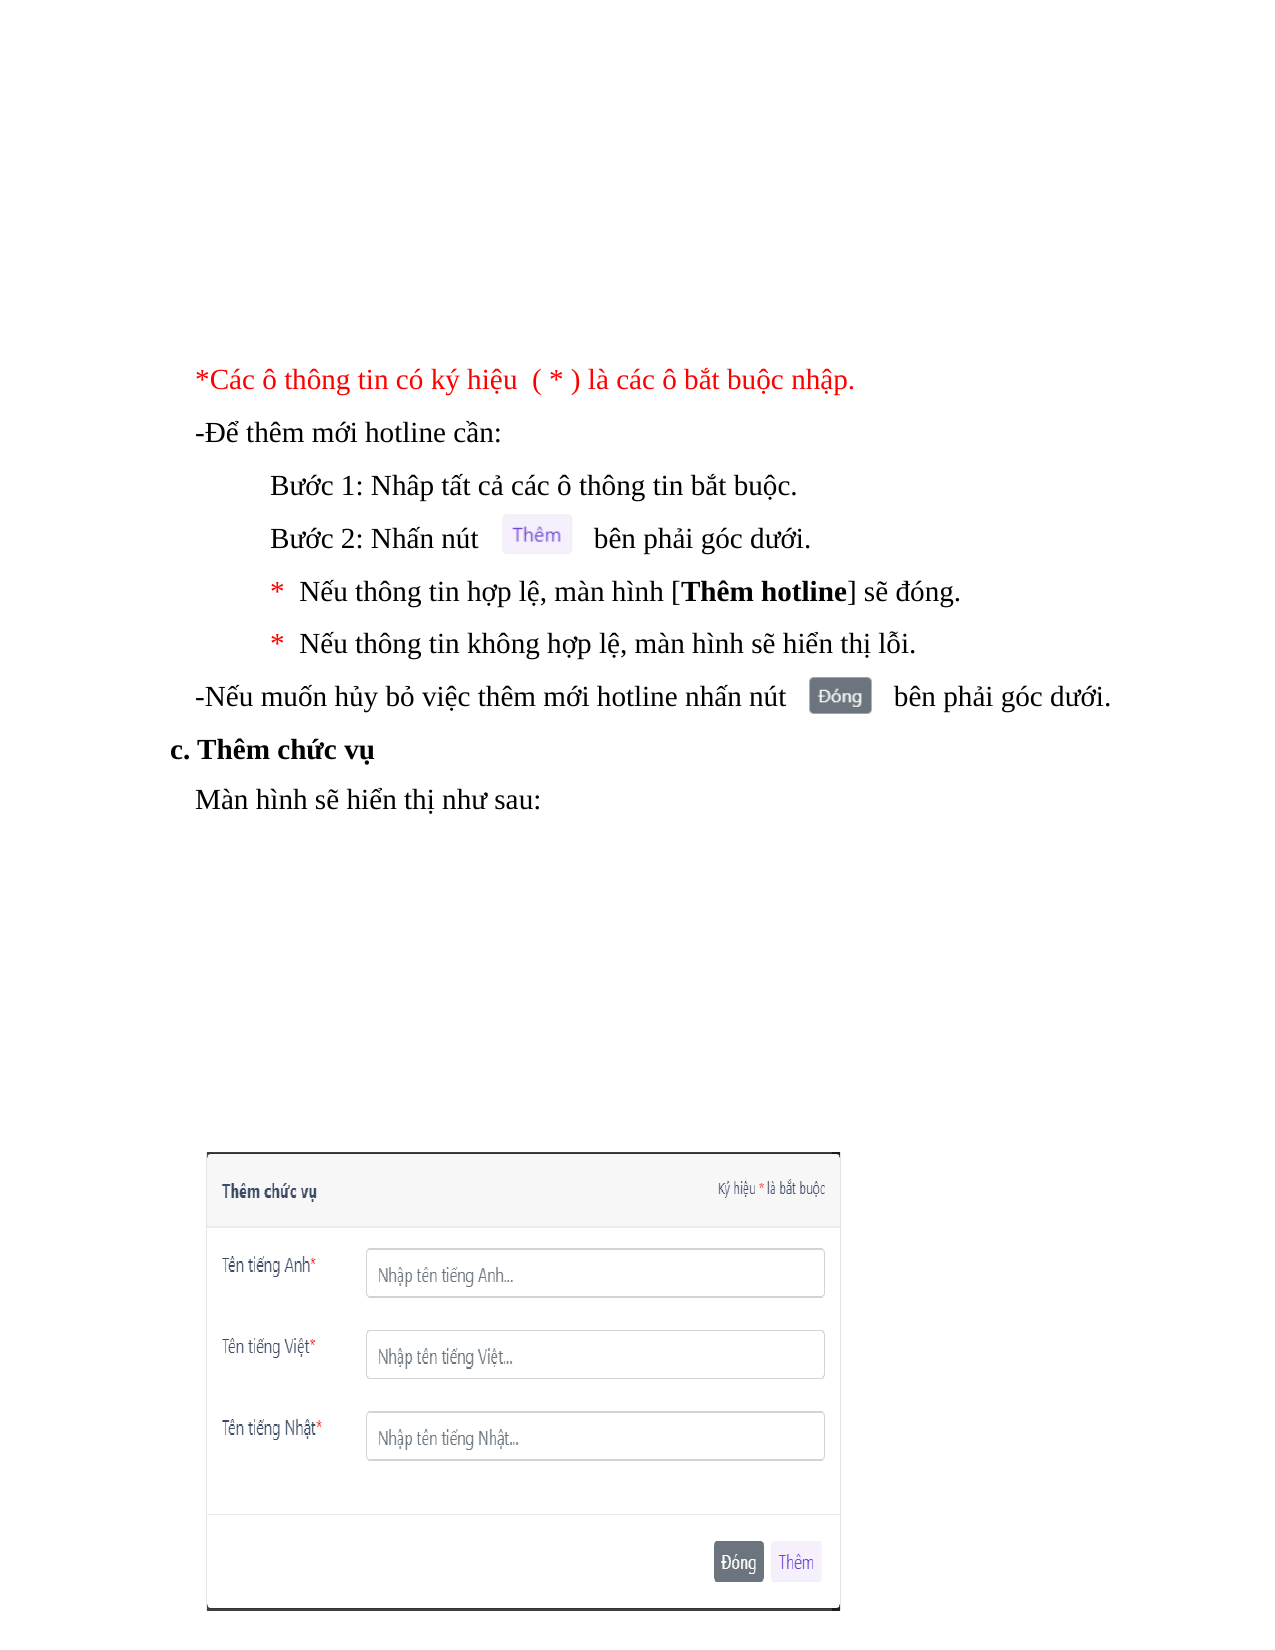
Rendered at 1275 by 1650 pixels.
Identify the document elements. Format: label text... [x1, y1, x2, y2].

text Bước 1: Nhâp tất cả các ô thông tin bắt buộc. [45, 468, 1230, 502]
text -Nếu muốn hủy bỏ việc thêm mới hotline nhấn nút bên phải góc dưới. [875, 679, 1230, 713]
text Bước 2: Nhấn nút bên phải góc dưới. [45, 521, 500, 554]
picture [206, 1152, 841, 1611]
text Bước 2: Nhấn nút bên phải góc dưới. [575, 521, 1230, 554]
text * Nếu thông tin không hợp lệ, màn hình sẽ hiển thị lỗi. [45, 626, 1230, 660]
text c. Thêm chức vụ [120, 732, 1230, 766]
picture [500, 513, 575, 558]
text -Để thêm mới hotline cần: [120, 415, 1230, 449]
text Màn hình sẽ hiển thị như sau: [45, 782, 1230, 816]
picture [805, 674, 875, 716]
text * Nếu thông tin hợp lệ, màn hình [Thêm hotline] sẽ đóng. [45, 574, 1230, 607]
text -Nếu muốn hủy bỏ việc thêm mới hotline nhấn nút bên phải góc dưới. [45, 679, 805, 713]
text *Các ô thông tin có ký hiệu ( * ) là các ô bắt buộc nhập. [130, 362, 1230, 396]
